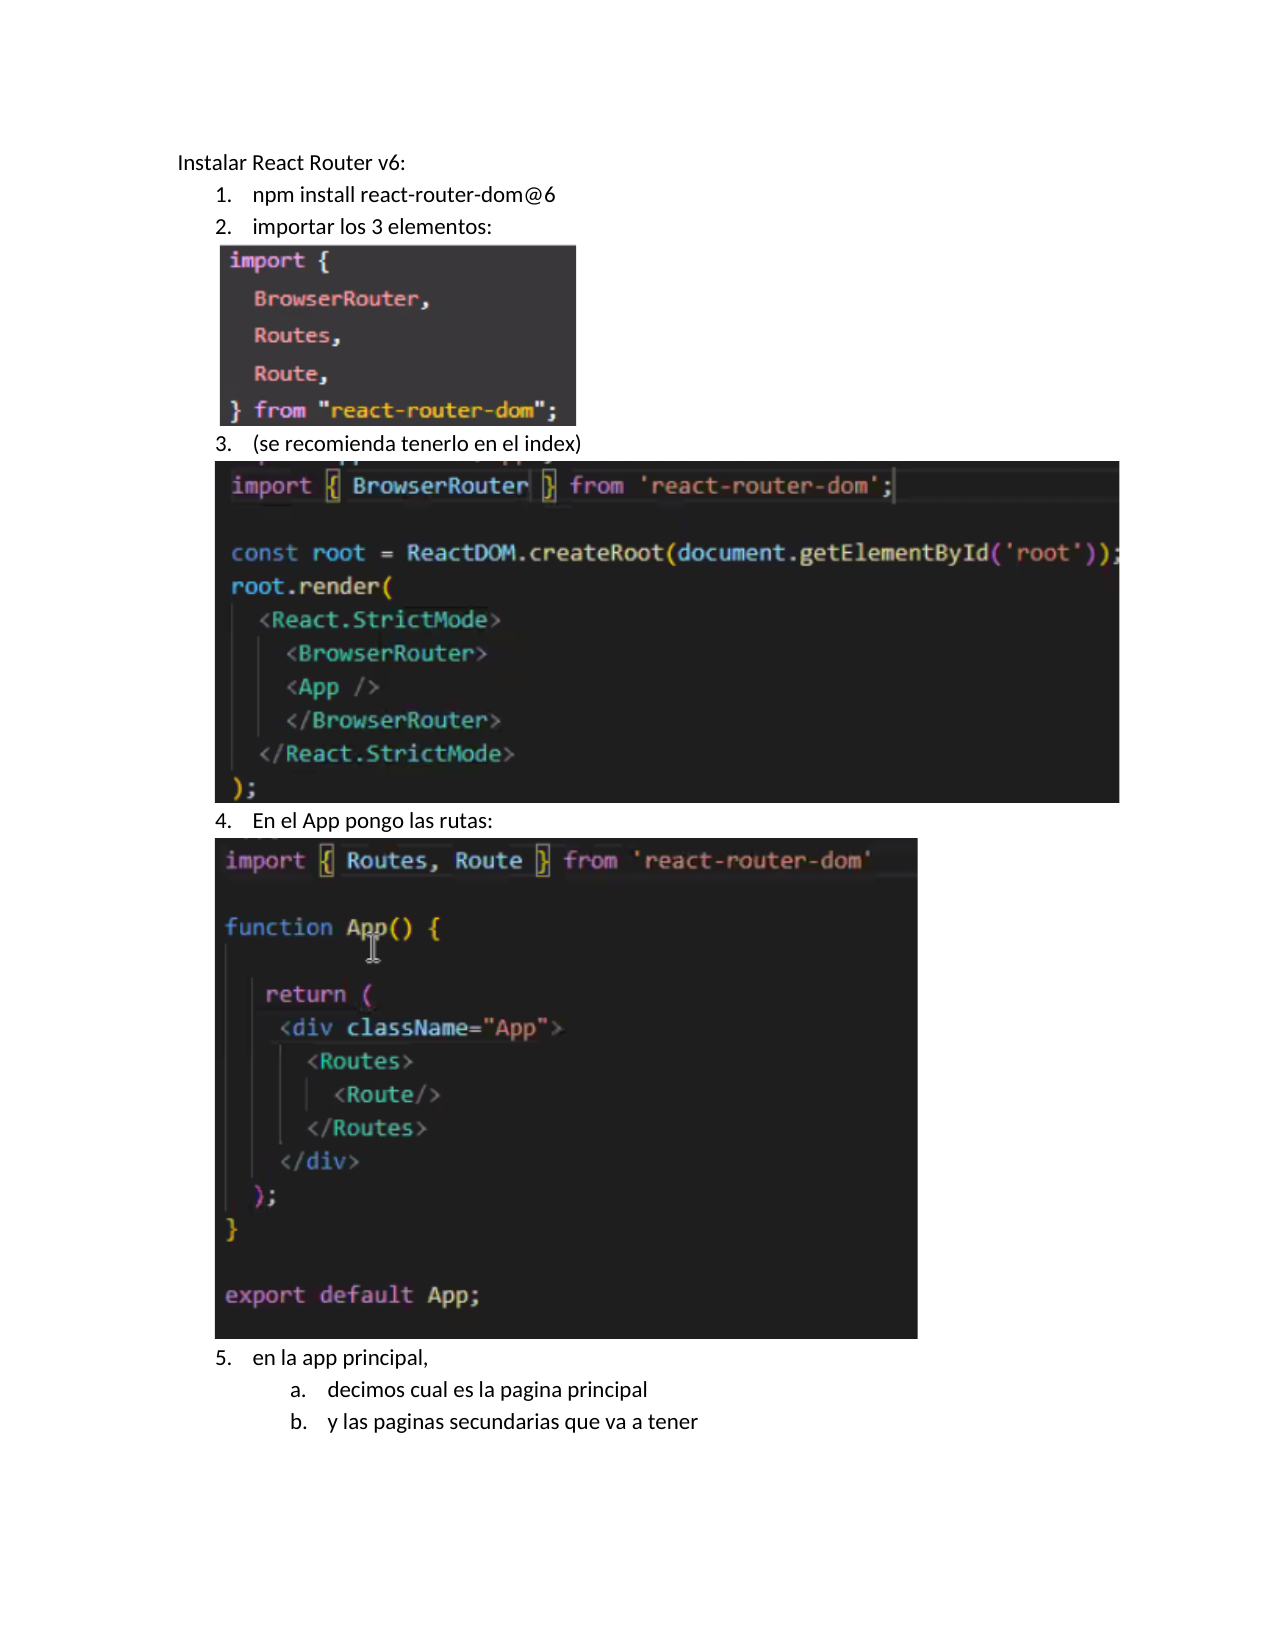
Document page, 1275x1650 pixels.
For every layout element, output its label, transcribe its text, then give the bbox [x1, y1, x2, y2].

list En el App pongo las rutas: [215, 807, 1098, 834]
list y las paginas secundarias que va a tener [290, 1407, 1098, 1435]
list en la app principal, [215, 1343, 1098, 1371]
list importar los 3 elementos: [215, 212, 1098, 240]
list (se recomienda tenerlo en el index) [215, 429, 1098, 458]
picture [214, 461, 1120, 803]
text Instalar React Router v6: [177, 148, 1098, 176]
list npm install react-router-dom@6 [215, 180, 1098, 208]
picture [214, 838, 918, 1339]
picture [219, 244, 577, 426]
list decimos cual es la pagina principal [290, 1375, 1098, 1403]
